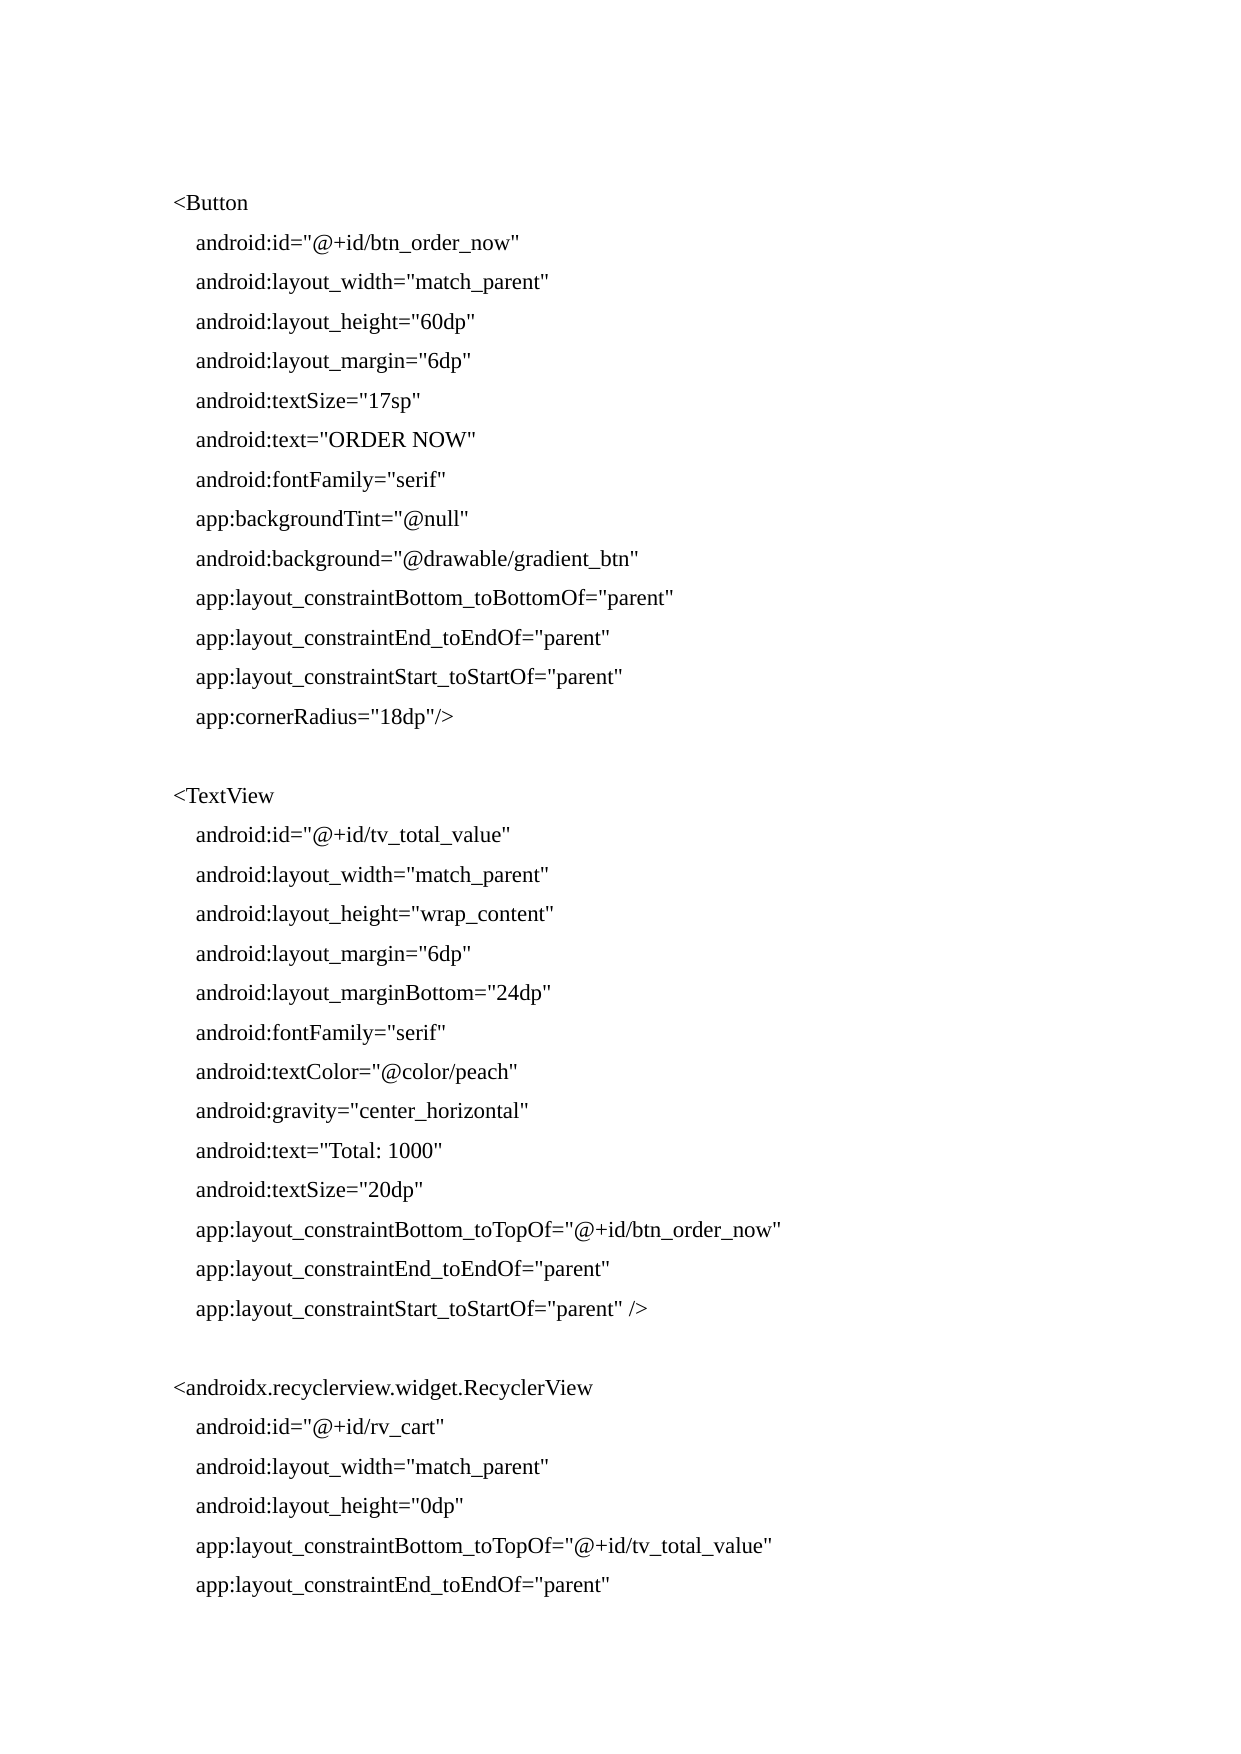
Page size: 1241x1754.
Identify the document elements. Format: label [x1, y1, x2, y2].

text [150, 150, 1090, 1598]
